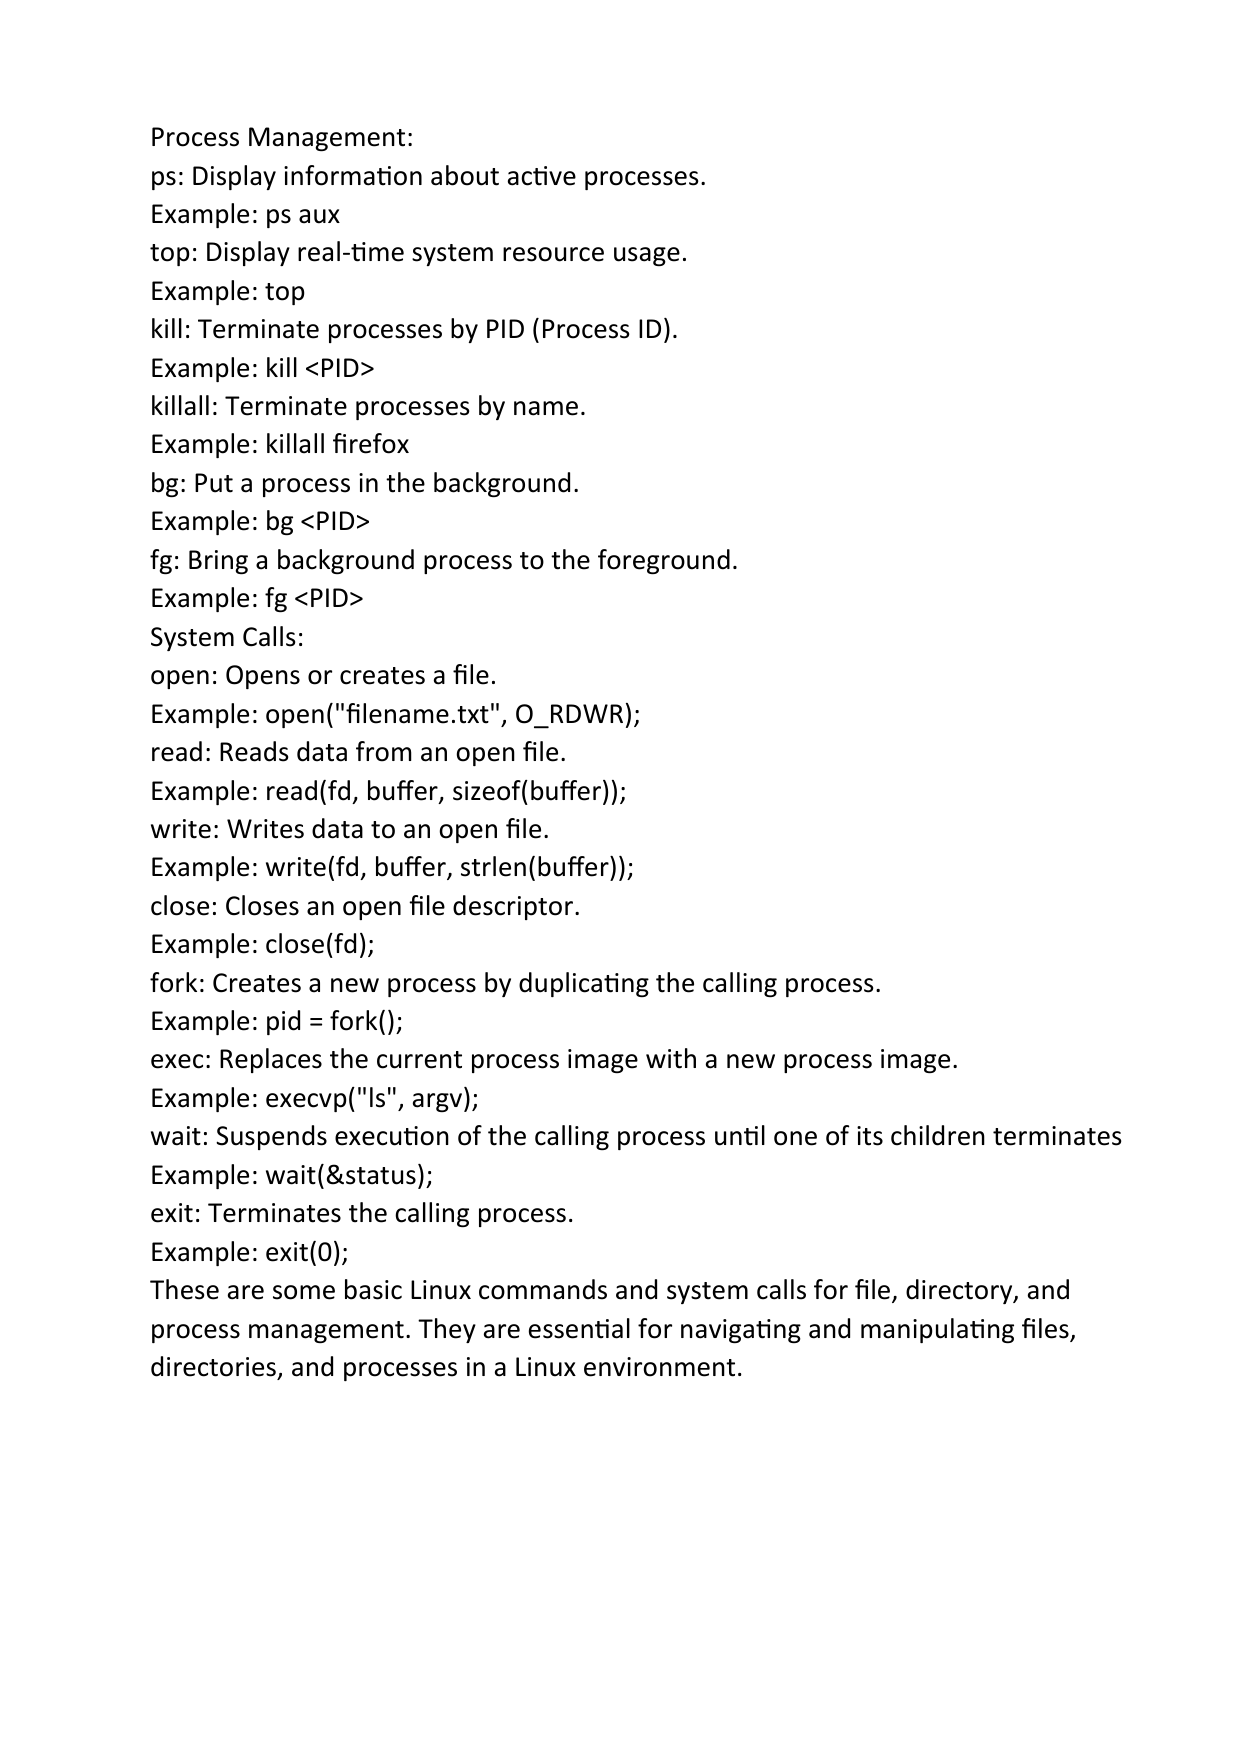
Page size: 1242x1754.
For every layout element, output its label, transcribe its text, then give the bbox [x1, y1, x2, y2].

text Example: execvp("ls", argv); [150, 1079, 1153, 1115]
text exit: Terminates the calling process. [150, 1194, 1153, 1230]
text These are some basic Linux commands and system calls for file, directory, and process management. They are essential for navigating and manipulating files, directories, and processes in a Linux environment. [150, 1271, 1153, 1384]
text open: Opens or creates a file. [150, 656, 1153, 692]
text wait: Suspends execution of the calling process until one of its children terminates [150, 1117, 1153, 1153]
text ps: Display information about active processes. [150, 157, 1153, 192]
text Example: pid = fork(); [150, 1002, 1153, 1038]
text Process Management: [150, 118, 1153, 154]
text fork: Creates a new process by duplicating the calling process. [150, 964, 1153, 999]
text Example: bg <PID> [150, 502, 1153, 538]
text Example: close(fd); [150, 925, 1153, 961]
text write: Writes data to an open file. [150, 810, 1153, 846]
text top: Display real-time system resource usage. [150, 233, 1153, 269]
text Example: write(fd, buffer, strlen(buffer)); [150, 848, 1153, 884]
text killall: Terminate processes by name. [150, 387, 1153, 423]
text Example: top [150, 272, 1153, 307]
text exec: Replaces the current process image with a new process image. [150, 1041, 1153, 1076]
text Example: wait(&status); [150, 1156, 1153, 1192]
text bg: Put a process in the background. [150, 464, 1153, 500]
text close: Closes an open file descriptor. [150, 887, 1153, 922]
text Example: open("filename.txt", O_RDWR); [150, 695, 1153, 730]
text Example: exit(0); [150, 1233, 1153, 1268]
text Example: kill <PID> [150, 349, 1153, 384]
text Example: killall firefox [150, 426, 1153, 461]
text fg: Bring a background process to the foreground. [150, 541, 1153, 577]
text read: Reads data from an open file. [150, 733, 1153, 769]
text Example: fg <PID> [150, 579, 1153, 615]
text kill: Terminate processes by PID (Process ID). [150, 310, 1153, 346]
text System Calls: [150, 618, 1153, 653]
text Example: read(fd, buffer, sizeof(buffer)); [150, 772, 1153, 807]
text Example: ps aux [150, 195, 1153, 231]
